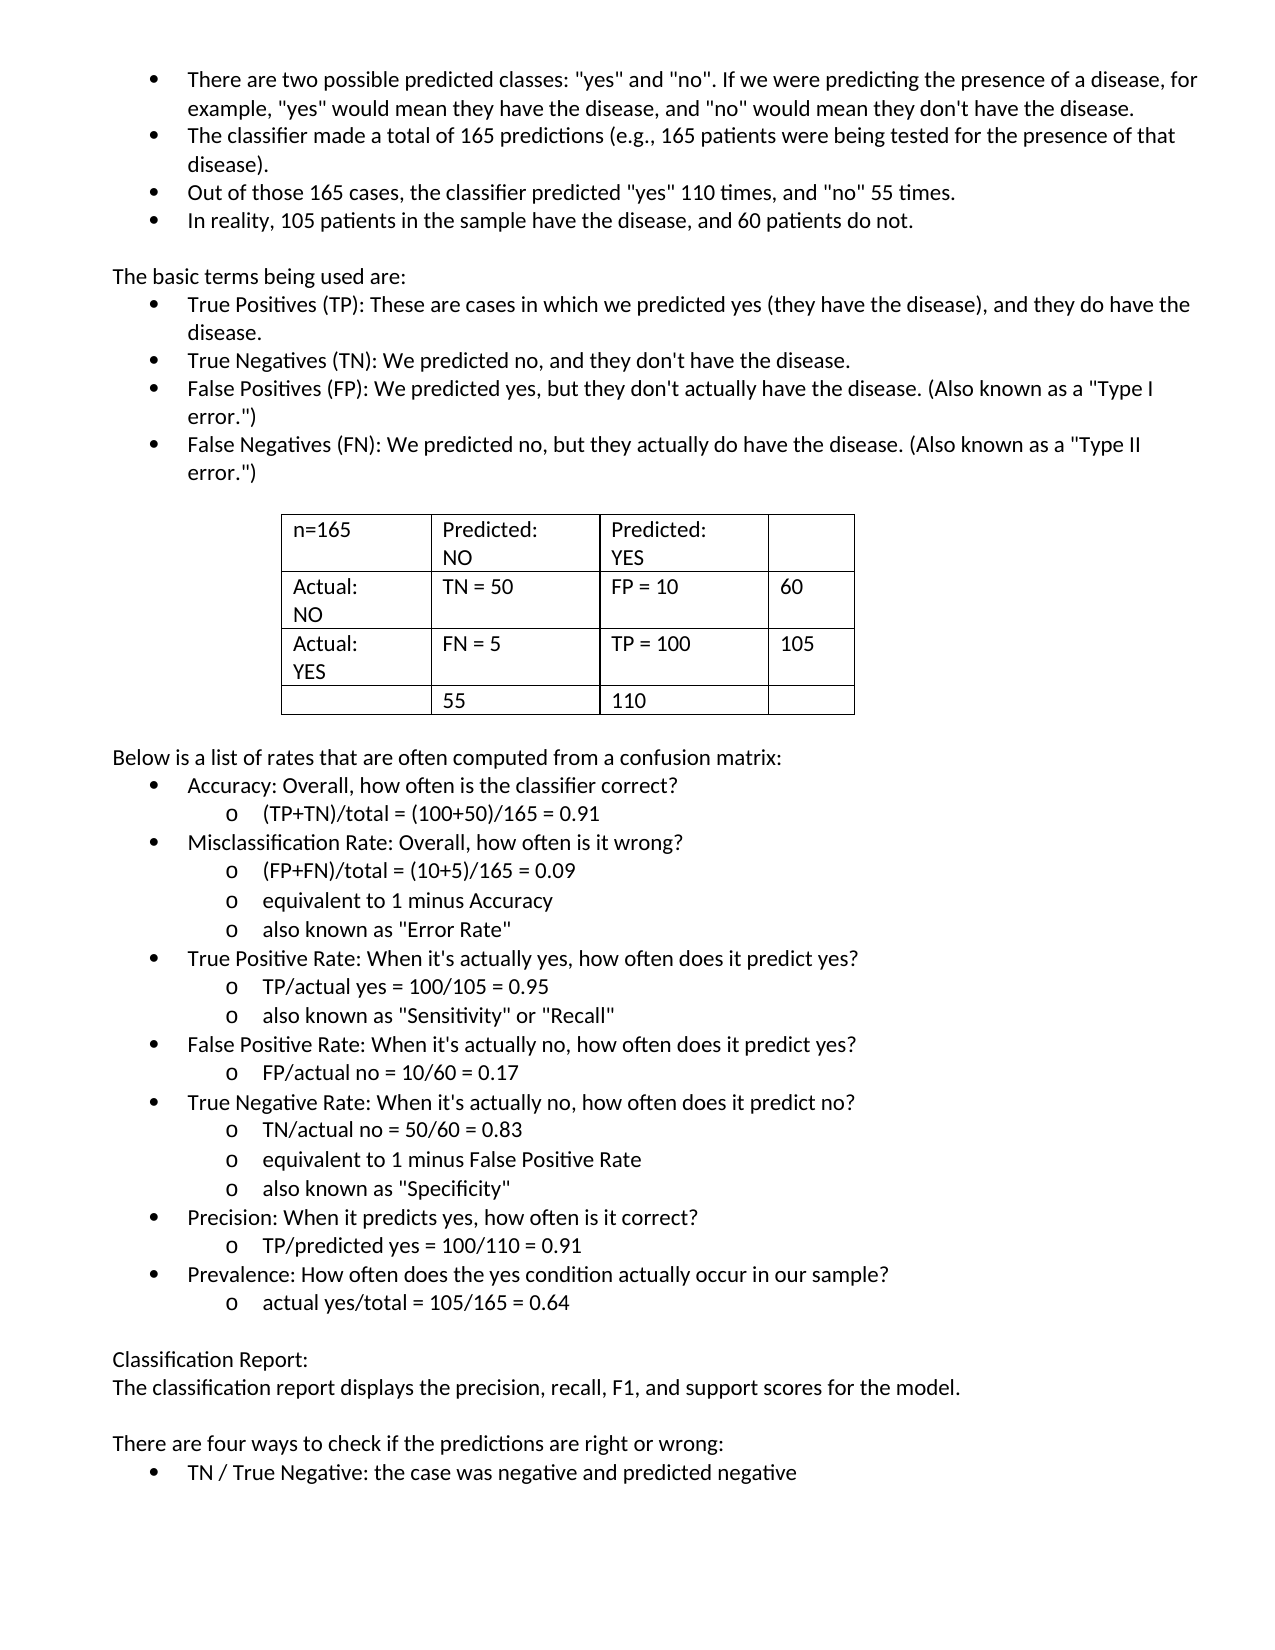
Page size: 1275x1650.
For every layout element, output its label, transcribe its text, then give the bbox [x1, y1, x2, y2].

list Misclassification Rate: Overall, how often is it wrong? [150, 828, 1200, 857]
list also known as "Specificity" [225, 1174, 1200, 1203]
table_cell 60 [769, 572, 854, 628]
table_header Predicted: NO [432, 515, 599, 571]
table_header Predicted: YES [601, 515, 768, 571]
table_cell TN = 50 [432, 572, 599, 628]
list TN / True Negative: the case was negative and predicted negative [150, 1458, 1200, 1486]
list TN/actual no = 50/60 = 0.83 [225, 1116, 1200, 1145]
list False Positive Rate: When it's actually no, how often does it predict yes? [150, 1030, 1200, 1058]
table_cell FN = 5 [432, 629, 599, 685]
text The classification report displays the precision, recall, F1, and support scores for the model. [112, 1373, 1200, 1402]
list FP/actual no = 10/60 = 0.17 [225, 1058, 1200, 1088]
list There are two possible predicted classes: "yes" and "no". If we were predicting the presence of a disease, for example, "yes" would mean they have the disease, and "no" would mean they don't have the disease. [150, 66, 1200, 122]
list actual yes/total = 105/165 = 0.64 [225, 1288, 1200, 1317]
table_header [769, 515, 854, 571]
list TP/predicted yes = 100/110 = 0.91 [225, 1231, 1200, 1260]
list The classifier made a total of 165 predictions (e.g., 165 patients were being tested for the presence of that disease). [150, 122, 1200, 178]
list (FP+FN)/total = (10+5)/165 = 0.09 [225, 857, 1200, 886]
text Classification Report: [112, 1346, 1200, 1373]
list False Negatives (FN): We predicted no, but they actually do have the disease. (Also known as a "Type II error.") [150, 430, 1200, 486]
list equivalent to 1 minus Accuracy [225, 886, 1200, 915]
table_cell TP = 100 [601, 629, 768, 685]
table_cell [282, 686, 431, 714]
table_cell 110 [601, 686, 768, 714]
list Prevalence: How often does the yes condition actually occur in our sample? [150, 1260, 1200, 1288]
text There are four ways to check if the predictions are right or wrong: [112, 1429, 1200, 1458]
table_cell FP = 10 [601, 572, 768, 628]
list True Positive Rate: When it's actually yes, how often does it predict yes? [150, 944, 1200, 972]
list Accuracy: Overall, how often is the classifier correct? [150, 771, 1200, 799]
list also known as "Sensitivity" or "Recall" [225, 1001, 1200, 1030]
list equivalent to 1 minus False Positive Rate [225, 1145, 1200, 1174]
table_cell Actual: NO [282, 572, 431, 628]
table_cell 105 [769, 629, 854, 685]
table_cell Actual: YES [282, 629, 431, 685]
table_cell 55 [432, 686, 599, 714]
list In reality, 105 patients in the sample have the disease, and 60 patients do not. [150, 206, 1200, 234]
list TP/actual yes = 100/105 = 0.95 [225, 972, 1200, 1001]
list Precision: When it predicts yes, how often is it correct? [150, 1203, 1200, 1231]
text Below is a list of rates that are often computed from a confusion matrix: [112, 743, 1200, 771]
list True Negative Rate: When it's actually no, how often does it predict no? [150, 1088, 1200, 1116]
list False Positives (FP): We predicted yes, but they don't actually have the disease. (Also known as a "Type I error.") [150, 374, 1200, 430]
table_header n=165 [282, 515, 431, 571]
list also known as "Error Rate" [225, 915, 1200, 944]
list (TP+TN)/total = (100+50)/165 = 0.91 [225, 799, 1200, 828]
list True Negatives (TN): We predicted no, and they don't have the disease. [150, 346, 1200, 374]
text The basic terms being used are: [112, 262, 1200, 290]
list True Positives (TP): These are cases in which we predicted yes (they have the disease), and they do have the disease. [150, 290, 1200, 346]
list Out of those 165 cases, the classifier predicted "yes" 110 times, and "no" 55 times. [150, 178, 1200, 206]
table_cell [769, 686, 854, 714]
